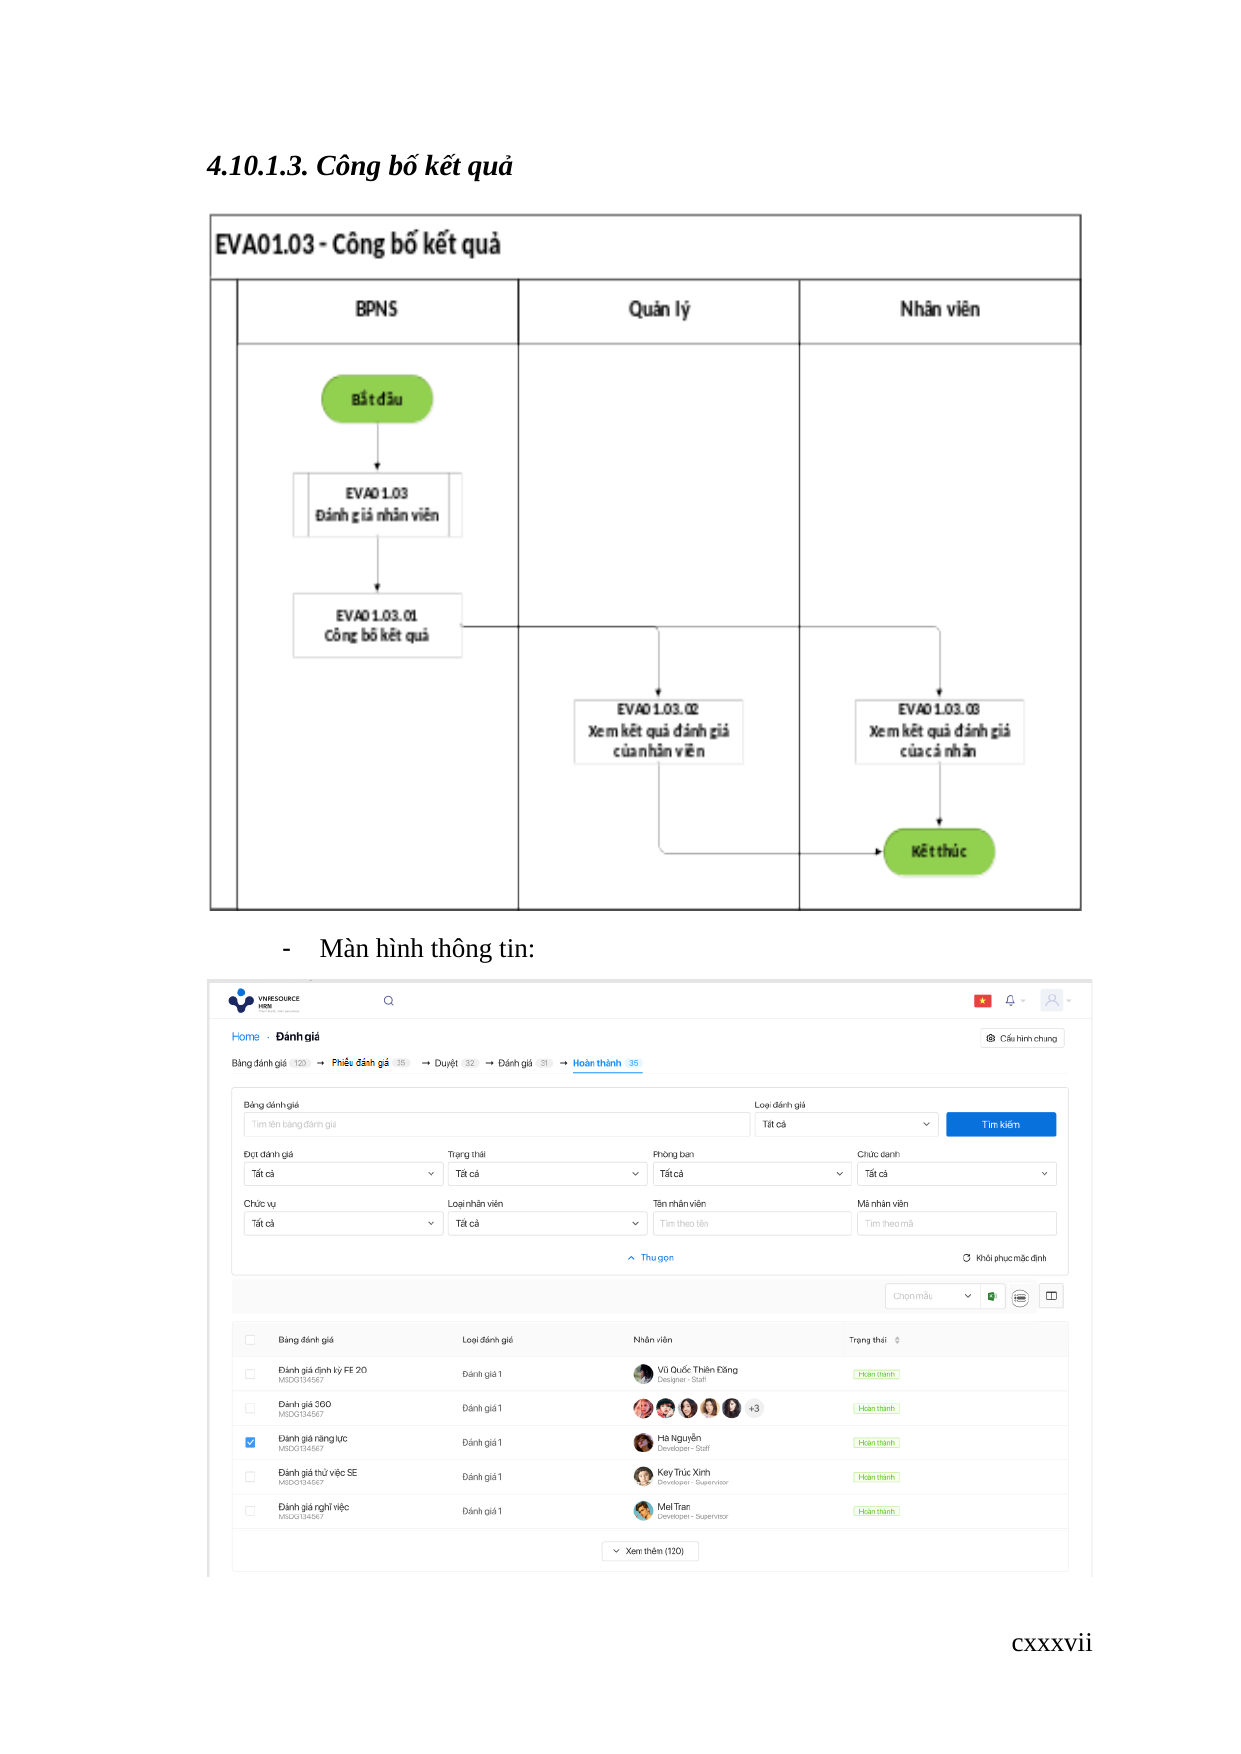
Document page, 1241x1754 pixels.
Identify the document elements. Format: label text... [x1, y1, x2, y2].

list Màn hình thông tin: [282, 932, 1092, 963]
subtitle 4.10.1.3. Công bố kết quả [207, 148, 1092, 181]
picture [206, 979, 1093, 1577]
